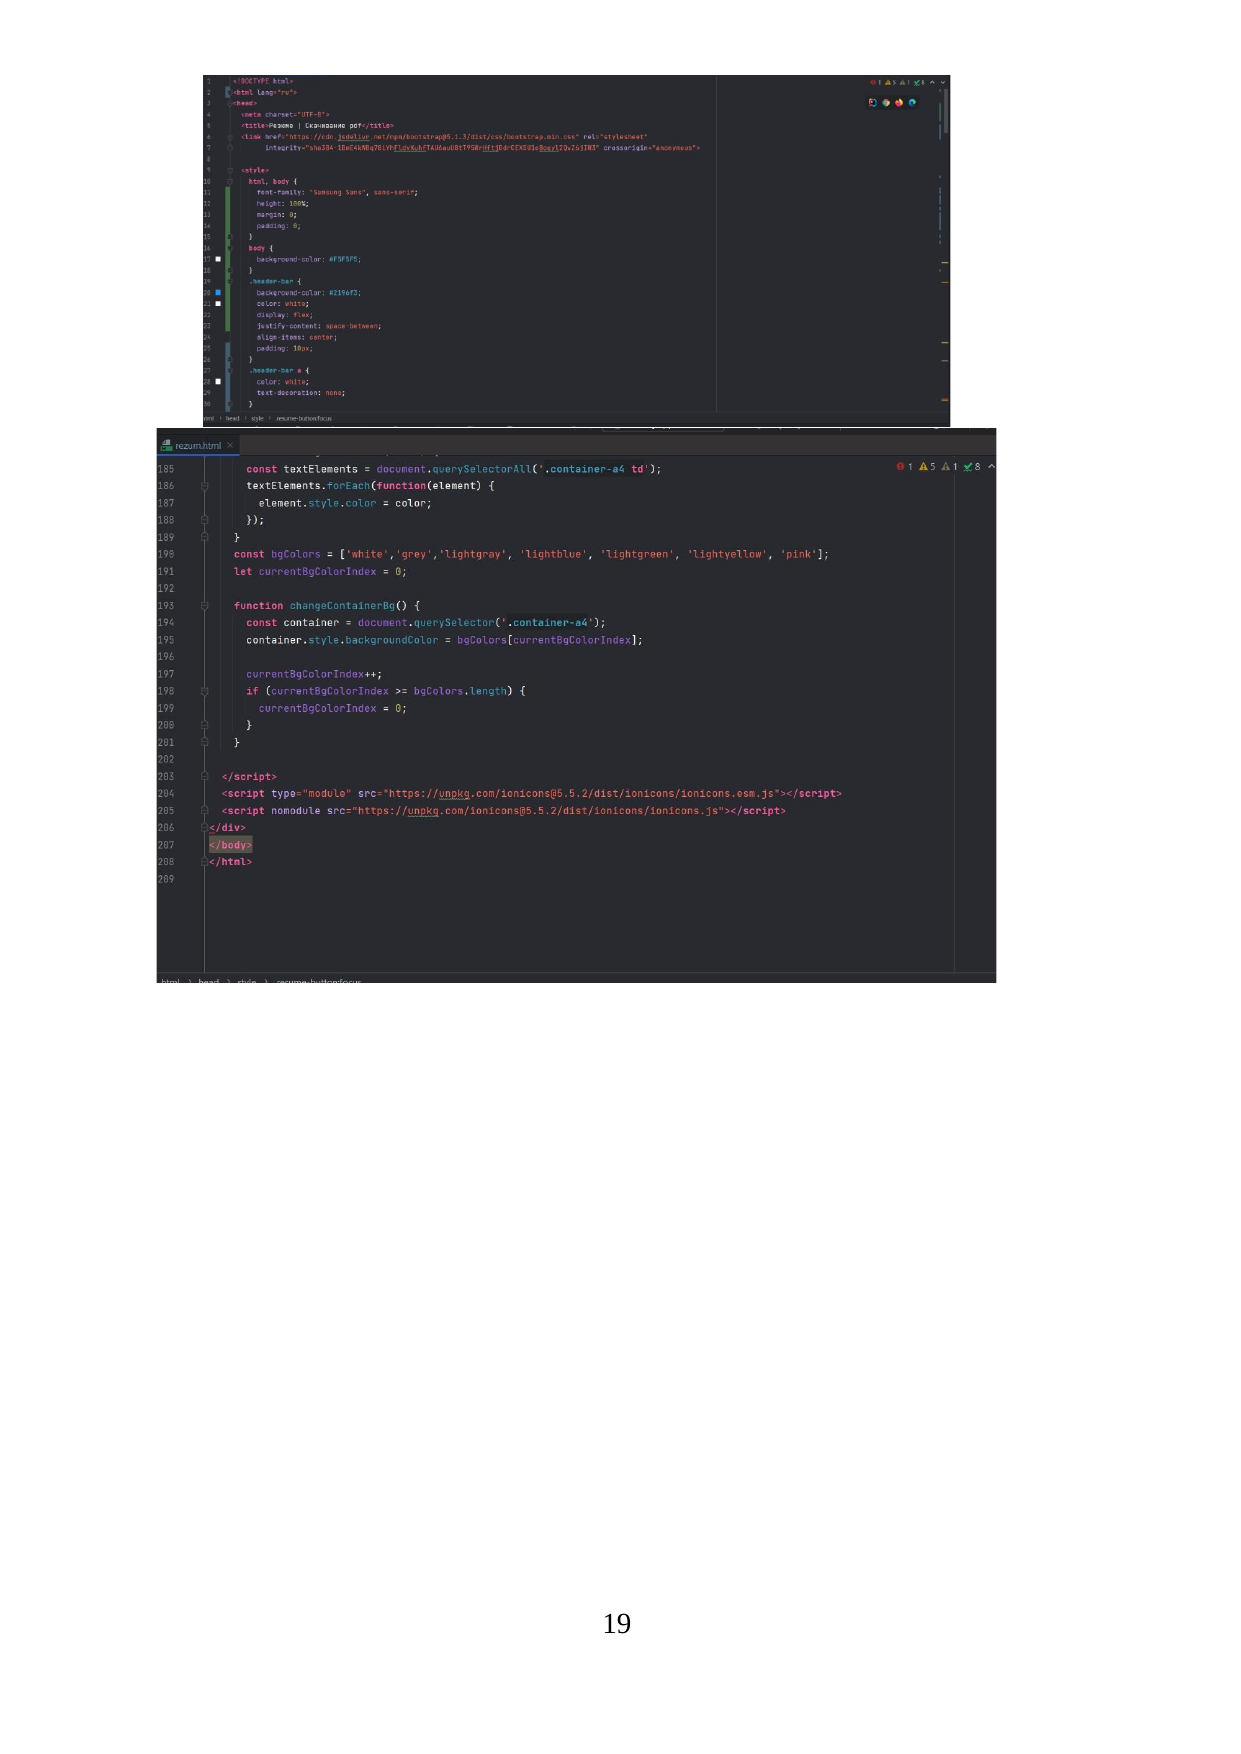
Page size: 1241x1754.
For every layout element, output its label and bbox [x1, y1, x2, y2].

picture [203, 75, 951, 427]
picture [156, 428, 997, 983]
